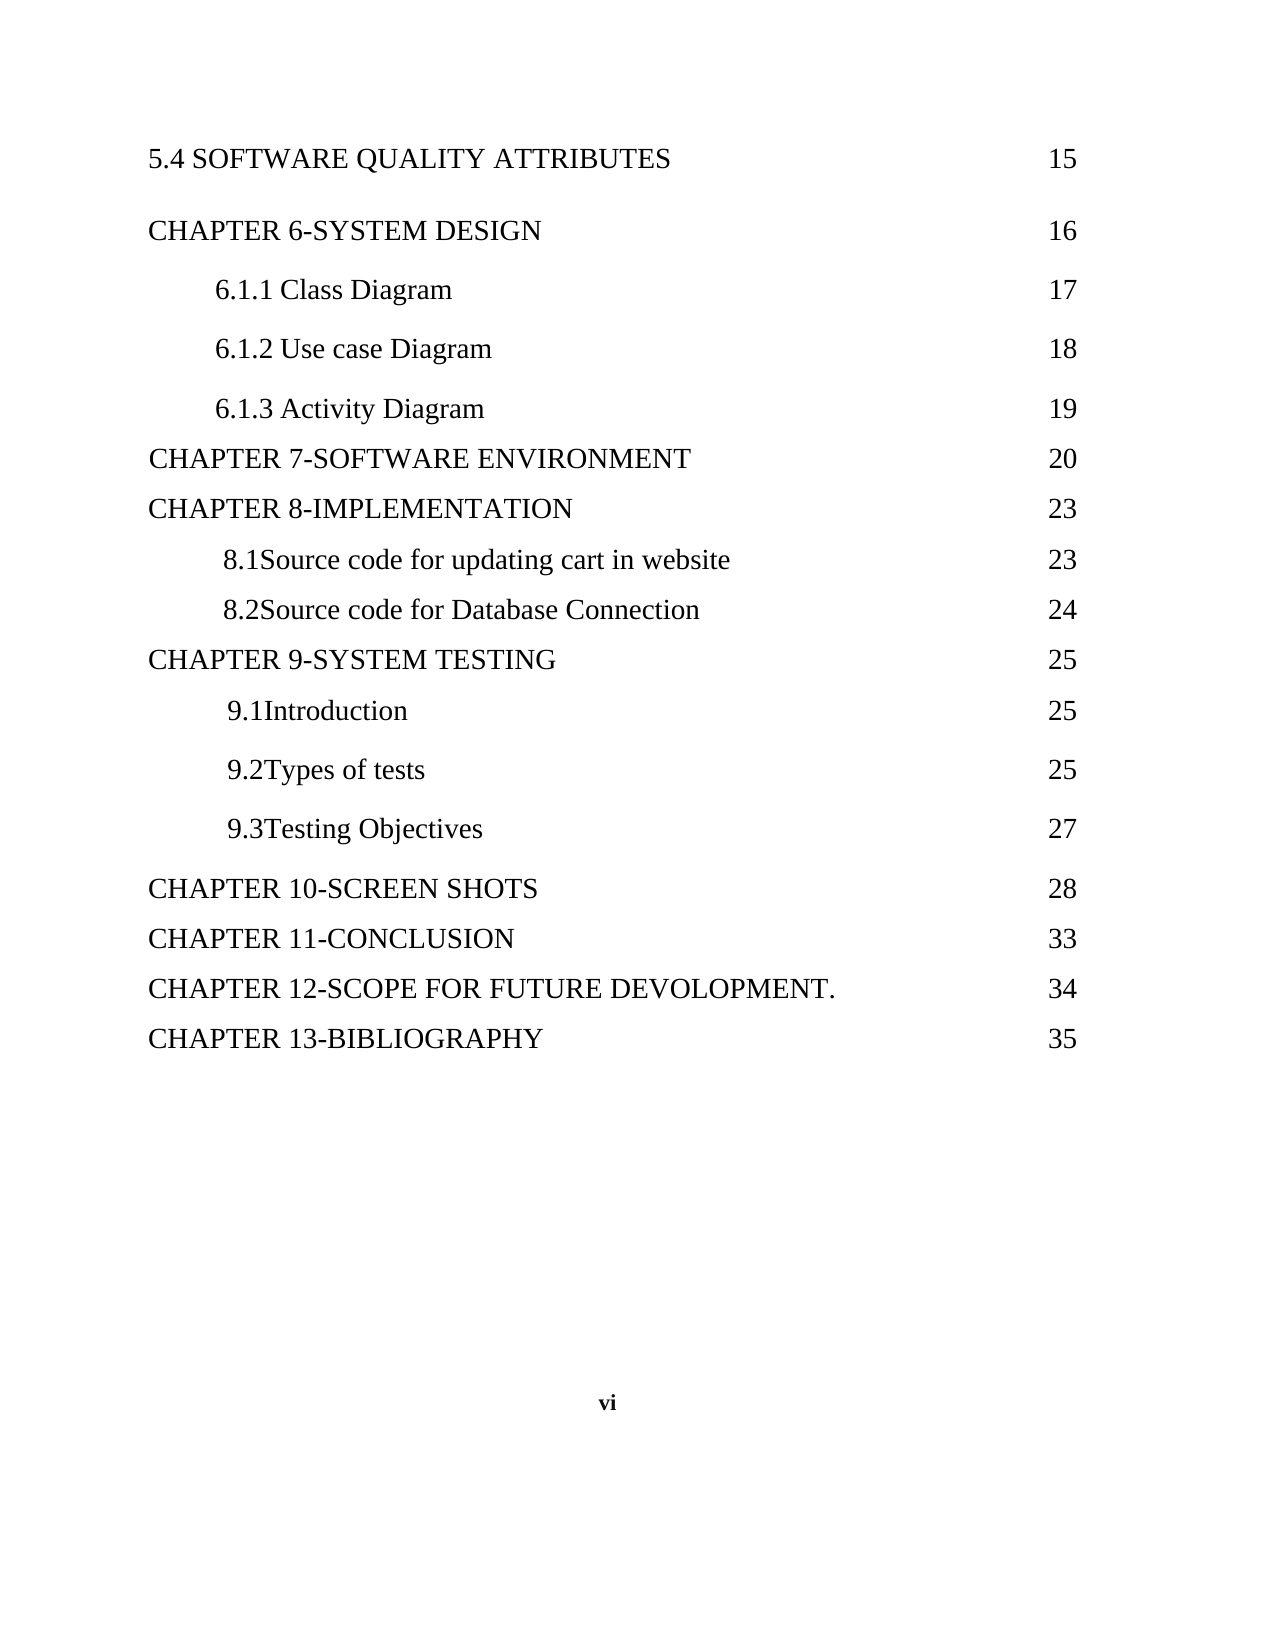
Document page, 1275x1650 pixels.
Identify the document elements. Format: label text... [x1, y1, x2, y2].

text vi [456, 1388, 758, 1415]
